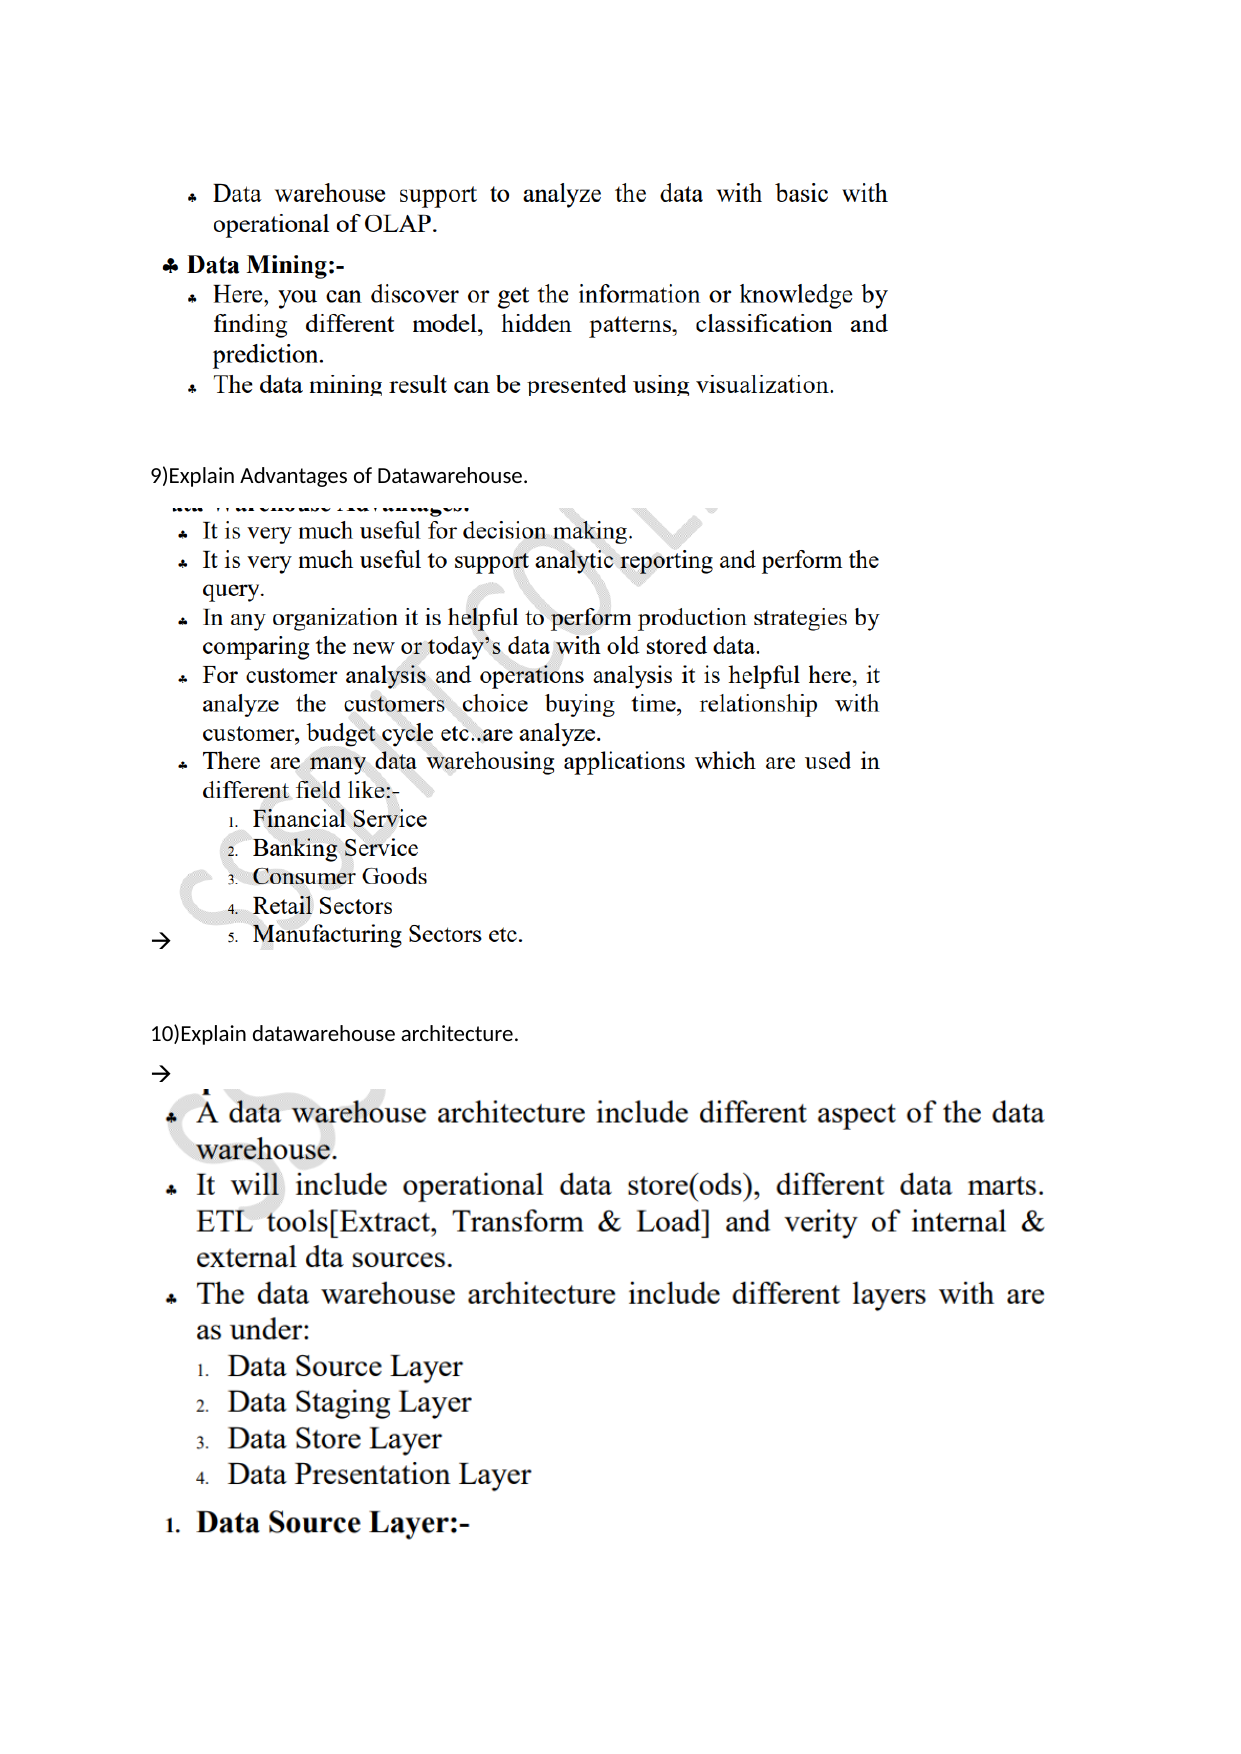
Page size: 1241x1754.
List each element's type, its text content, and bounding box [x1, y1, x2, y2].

picture [150, 150, 921, 396]
picture [172, 508, 890, 950]
text 9)Explain Advantages of Datawarehouse. [150, 461, 1090, 489]
picture [150, 1089, 1091, 1549]
text 10)Explain datawarehouse architecture. [150, 1019, 1090, 1047]
